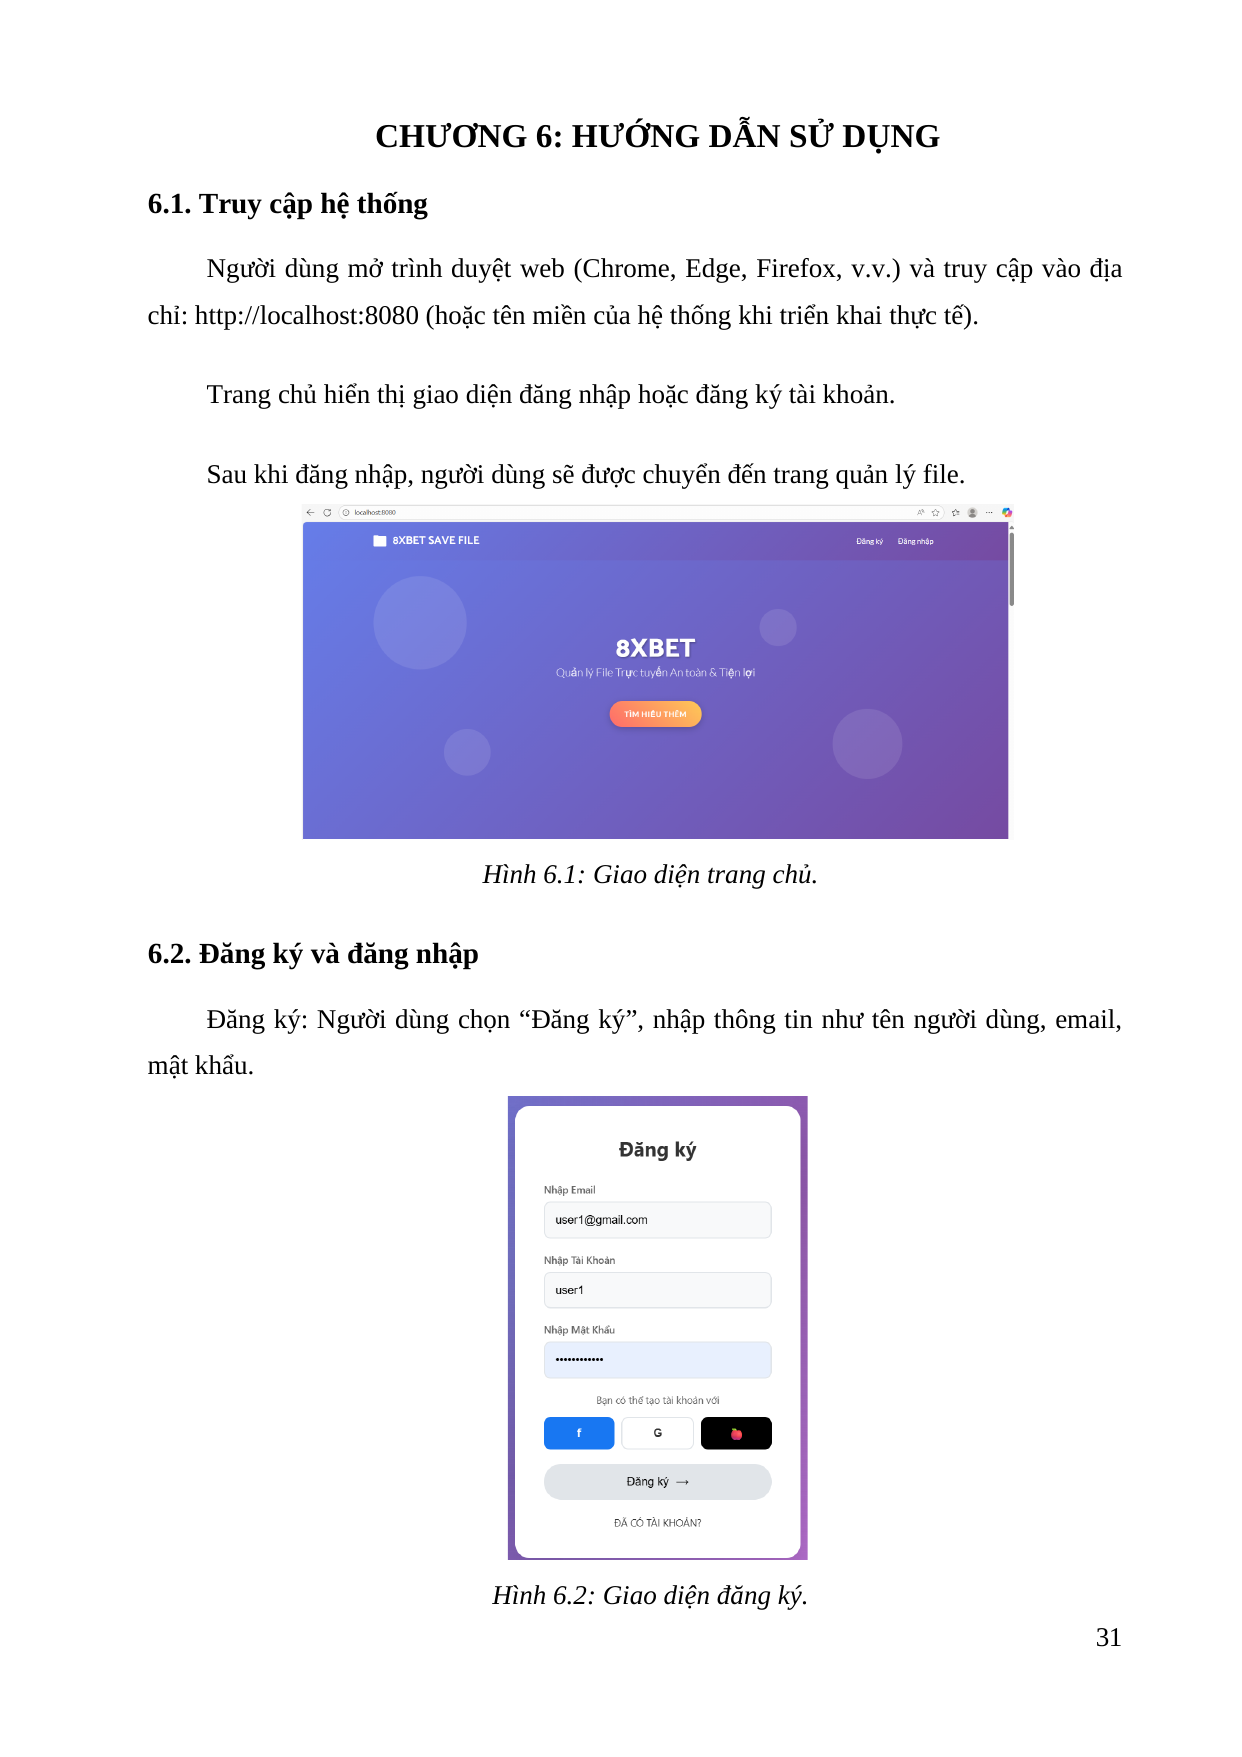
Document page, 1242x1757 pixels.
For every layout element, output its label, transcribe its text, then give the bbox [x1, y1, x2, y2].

text 6.2. Đăng ký và đăng nhập [148, 937, 1212, 970]
text Hình 6.2: Giao diện đăng ký. [103, 1579, 1197, 1610]
text 6.1. Truy cập hệ thống [148, 186, 1212, 220]
picture [301, 504, 1014, 840]
text Trang chủ hiển thị giao diện đăng nhập hoặc đăng ký tài khoản. [147, 378, 1124, 410]
text Sau khi đăng nhập, người dùng sẽ được chuyển đến trang quản lý file. [147, 458, 1124, 489]
picture [507, 1096, 808, 1560]
text Hình 6.1: Giao diện trang chủ. [103, 858, 1197, 889]
text Đăng ký: Người dùng chọn “Đăng ký”, nhập thông tin như tên người dùng, email, mật khẩu. [147, 1003, 1124, 1081]
text Người dùng mở trình duyệt web (Chrome, Edge, Firefox, v.v.) và truy cập vào địa chỉ: http://localhost:8080 (hoặc tên miền của hệ thống khi triển khai thực tế). [147, 252, 1124, 330]
text CHƯƠNG 6: HƯỚNG DẪN SỬ DỤNG [103, 116, 1212, 154]
